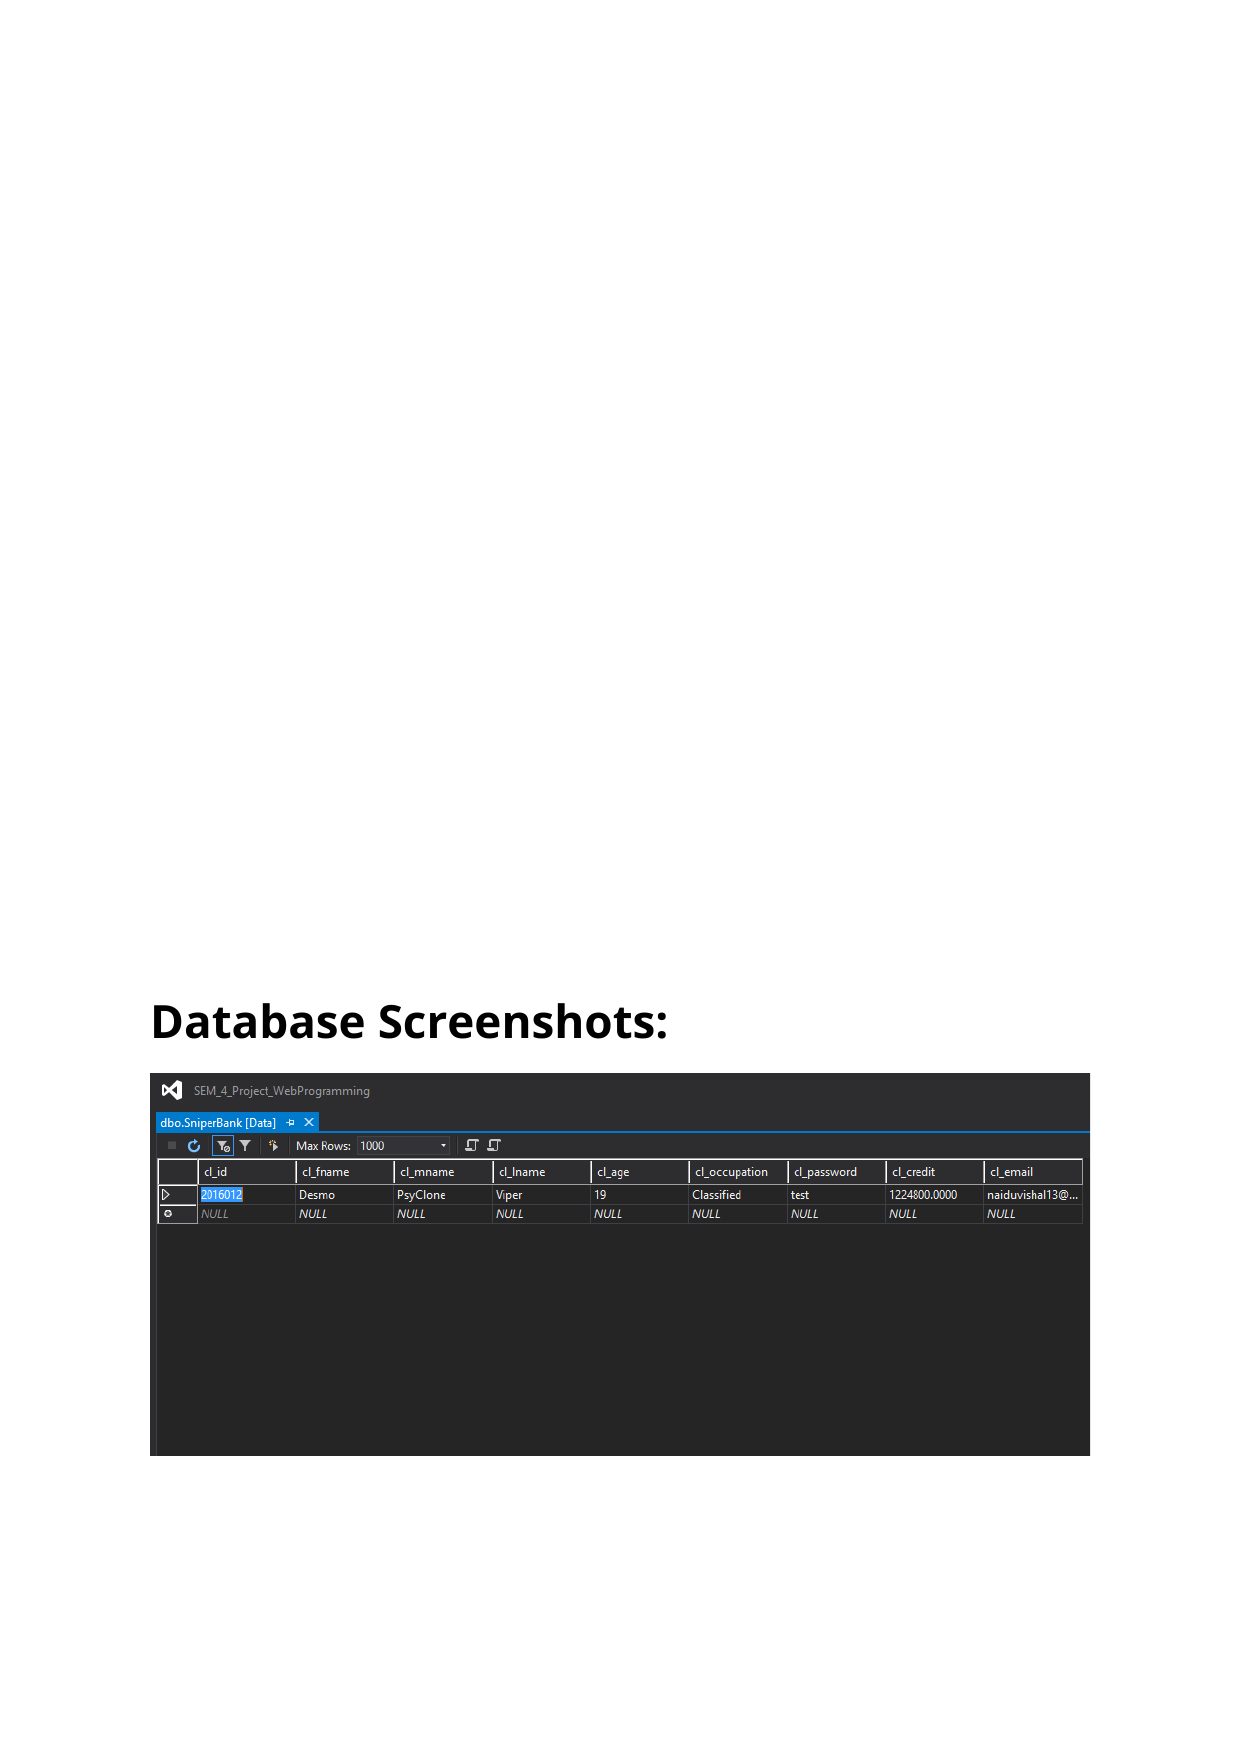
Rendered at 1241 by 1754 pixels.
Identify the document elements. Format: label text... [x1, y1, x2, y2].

text Database Screenshots: [150, 989, 1090, 1052]
picture [150, 1073, 1091, 1456]
